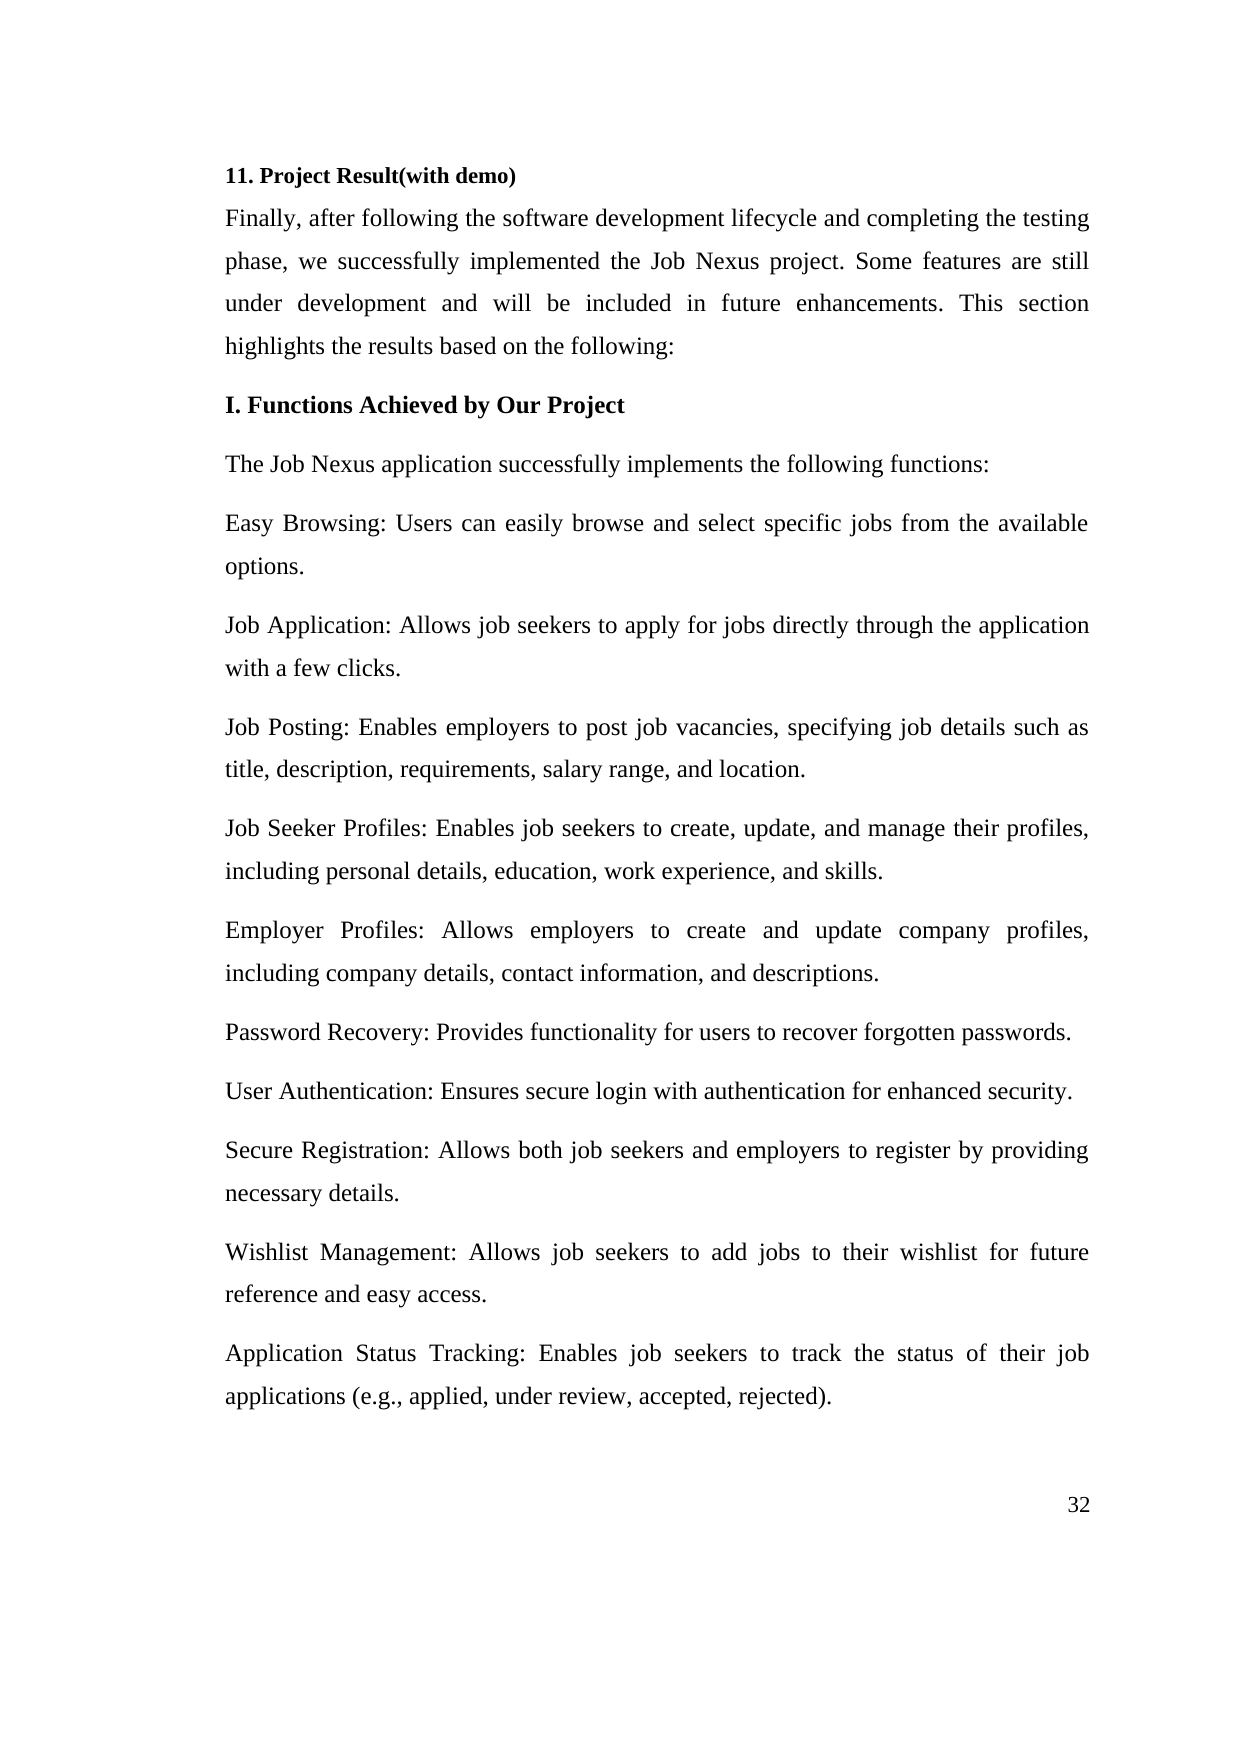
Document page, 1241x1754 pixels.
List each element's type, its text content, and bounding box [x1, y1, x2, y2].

text Password Recovery: Provides functionality for users to recover forgotten passwords. [225, 1017, 1090, 1046]
text Wishlist Management: Allows job seekers to add jobs to their wishlist for future reference and easy access. [225, 1237, 1090, 1308]
text Job Seeker Profiles: Enables job seekers to create, update, and manage their profiles, including personal details, education, work experience, and skills. [225, 813, 1090, 885]
text Secure Registration: Allows both job seekers and employers to register by providing necessary details. [225, 1135, 1090, 1206]
text User Authentication: Ensures secure login with authentication for enhanced security. [225, 1076, 1090, 1105]
text Finally, after following the software development lifecycle and completing the testing phase, we successfully implemented the Job Nexus project. Some features are still under development and will be included in future enhancements. This section highlights the results based on the following: [225, 203, 1090, 360]
text Easy Browsing: Users can easily browse and select specific jobs from the available options. [225, 508, 1090, 580]
text Application Status Tracking: Enables job seekers to track the status of their job applications (e.g., applied, under review, accepted, rejected). [225, 1338, 1090, 1410]
text Employer Profiles: Allows employers to create and update company profiles, including company details, contact information, and descriptions. [225, 915, 1090, 986]
subtitle 11. Project Result(with demo) [225, 162, 1090, 189]
text The Job Nexus application successfully implements the following functions: [225, 449, 1090, 478]
text I. Functions Achieved by Our Project [225, 390, 1090, 419]
text Job Posting: Enables employers to post job vacancies, specifying job details such as title, description, requirements, salary range, and location. [225, 712, 1090, 783]
text Job Application: Allows job seekers to apply for jobs directly through the application with a few clicks. [225, 610, 1090, 681]
